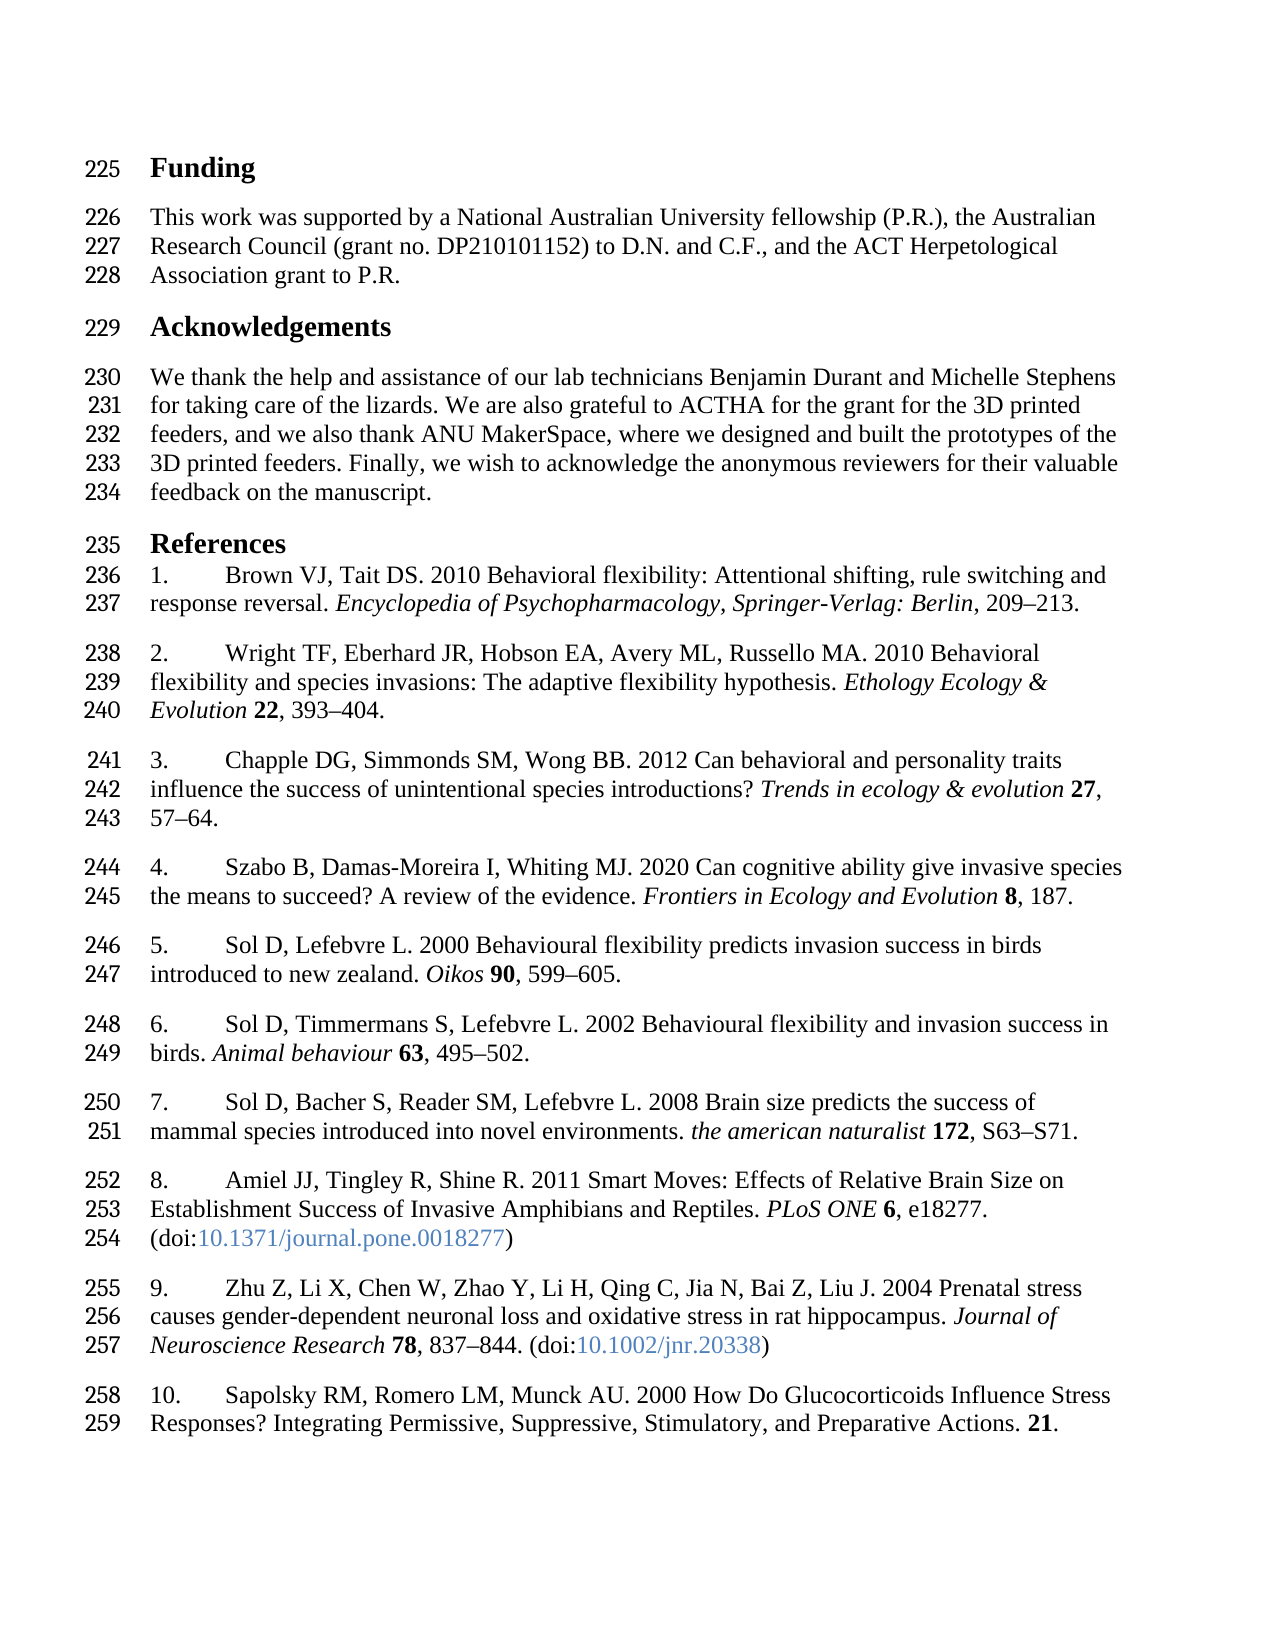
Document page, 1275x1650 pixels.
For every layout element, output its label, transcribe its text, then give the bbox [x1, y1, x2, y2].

text 10. Sapolsky RM, Romero LM, Munck AU. 2000 How Do Glucocorticoids Influence Stress Responses? Integrating Permissive, Suppressive, Stimulatory, and Preparative Actions. 21. [150, 1380, 1125, 1437]
text 8. Amiel JJ, Tingley R, Shine R. 2011 Smart Moves: Effects of Relative Brain Size on Establishment Success of Invasive Amphibians and Reptiles. PLoS ONE 6, e18277. (doi:10.1371/journal.pone.0018277) [150, 1166, 1125, 1252]
text 7. Sol D, Bacher S, Reader SM, Lefebvre L. 2008 Brain size predicts the success of mammal species introduced into novel environments. the american naturalist 172, S63–S71. [150, 1087, 1125, 1145]
text 3. Chapple DG, Simmonds SM, Wong BB. 2012 Can behavioral and personality traits influence the success of unintentional species introductions? Trends in ecology & evolution 27, 57–64. [150, 745, 1125, 831]
text 5. Sol D, Lefebvre L. 2000 Behavioural flexibility predicts invasion success in birds introduced to new zealand. Oikos 90, 599–605. [150, 931, 1125, 988]
subtitle Acknowledgements [150, 309, 1125, 343]
text We thank the help and assistance of our lab technicians Benjamin Durant and Michelle Stephens for taking care of the lizards. We are also grateful to ACTHA for the grant for the 3D printed feeders, and we also thank ANU MakerSpace, where we designed and built the prototypes of the 3D printed feeders. Finally, we wish to acknowledge the anonymous reviewers for their valuable feedback on the manuscript. [150, 362, 1125, 505]
text 6. Sol D, Timmermans S, Lefebvre L. 2002 Behavioural flexibility and invasion success in birds. Animal behaviour 63, 495–502. [150, 1009, 1125, 1066]
subtitle Funding [150, 150, 1125, 183]
text 2. Wright TF, Eberhard JR, Hobson EA, Avery ML, Russello MA. 2010 Behavioral flexibility and species invasions: The adaptive flexibility hypothesis. Ethology Ecology & Evolution 22, 393–404. [150, 638, 1125, 724]
text 9. Zhu Z, Li X, Chen W, Zhao Y, Li H, Qing C, Jia N, Bai Z, Liu J. 2004 Prenatal stress causes gender-dependent neuronal loss and oxidative stress in rat hippocampus. Journal of Neuroscience Research 78, 837–844. (doi:10.1002/jnr.20338) [150, 1273, 1125, 1359]
text 4. Szabo B, Damas-Moreira I, Whiting MJ. 2020 Can cognitive ability give invasive species the means to succeed? A review of the evidence. Frontiers in Ecology and Evolution 8, 187. [150, 852, 1125, 910]
text This work was supported by a National Australian University fellowship (P.R.), the Australian Research Council (grant no. DP210101152) to D.N. and C.F., and the ACT Herpetological Association grant to P.R. [150, 202, 1125, 288]
subtitle References [150, 526, 1125, 560]
text 1. Brown VJ, Tait DS. 2010 Behavioral flexibility: Attentional shifting, rule switching and response reversal. Encyclopedia of Psychopharmacology, Springer-Verlag: Berlin, 209–213. [150, 560, 1125, 617]
